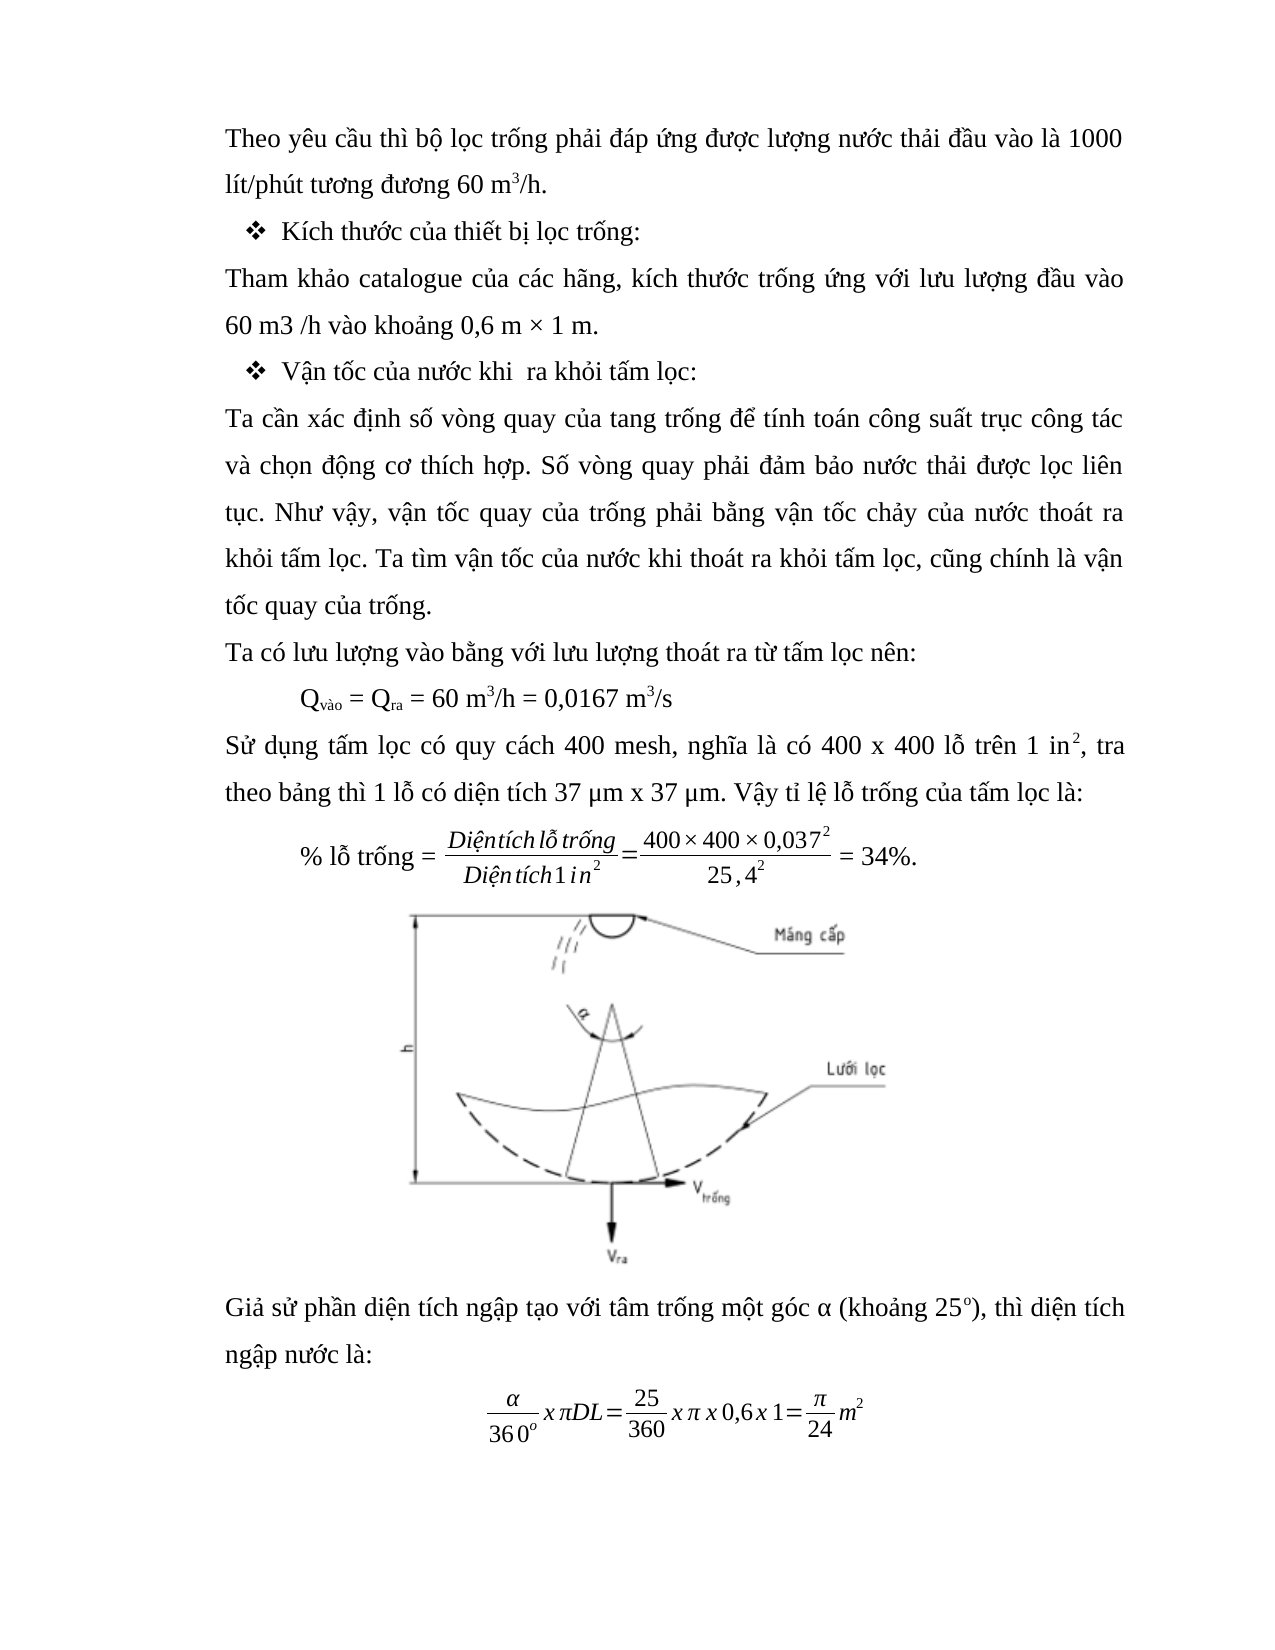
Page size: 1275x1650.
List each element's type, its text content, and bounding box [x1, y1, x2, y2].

list Giả sử phần diện tích ngập tạo với tâm trống một góc α (khoảng 25o), thì diện tích ngập nước là: [225, 1291, 1125, 1369]
list Vận tốc của nước khi ra khỏi tấm lọc: [244, 355, 1125, 387]
list Theo yêu cầu thì bộ lọc trống phải đáp ứng được lượng nước thải đầu vào là 1000 lít/phút tương đương 60 m3/h. [225, 122, 1125, 200]
picture [378, 903, 897, 1276]
list Tham khảo catalogue của các hãng, kích thước trống ứng với lưu lượng đầu vào 60 m3 /h vào khoảng 0,6 m × 1 m. [225, 262, 1125, 340]
list Ta có lưu lượng vào bằng với lưu lượng thoát ra từ tấm lọc nên: [225, 636, 1125, 667]
list Qvào = Qra = 60 m3/h = 0,0167 m3/s [225, 682, 1125, 713]
list Kích thước của thiết bị lọc trống: [244, 215, 1125, 246]
list Ta cần xác định số vòng quay của tang trống để tính toán công suất trục công tác và chọn động cơ thích hợp. Số vòng quay phải đảm bảo nước thải được lọc liên tục. Như vậy, vận tốc quay của trống phải bằng vận tốc chảy của nước thoát ra khỏi tấm lọc. Ta tìm vận tốc của nước khi thoát ra khỏi tấm lọc, cũng chính là vận tốc quay của trống. [225, 402, 1125, 620]
list % lỗ trống = = 34%. [225, 822, 1125, 888]
list Sử dụng tấm lọc có quy cách 400 mesh, nghĩa là có 400 x 400 lỗ trên 1 in2, tra theo bảng thì 1 lỗ có diện tích 37 μm x 37 μm. Vậy tỉ lệ lỗ trống của tấm lọc là: [225, 729, 1125, 807]
